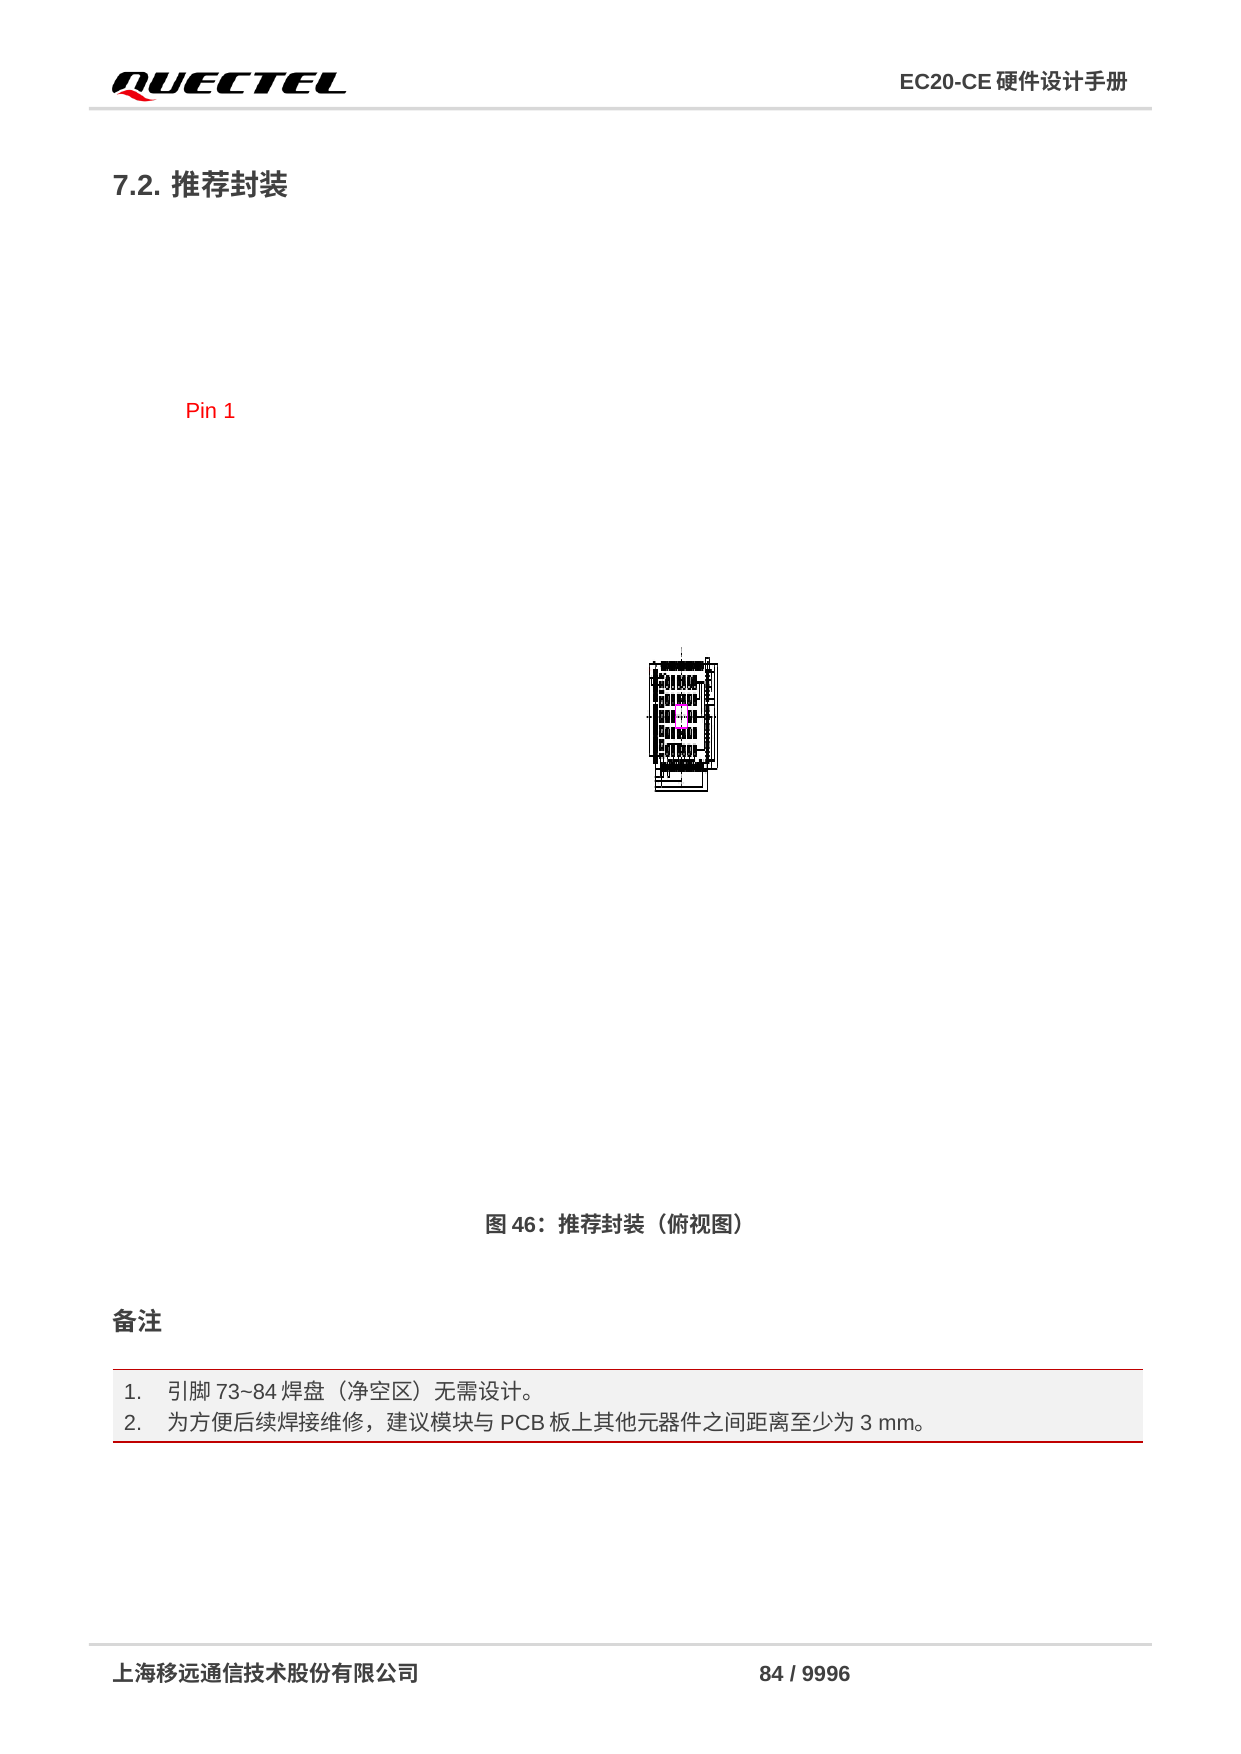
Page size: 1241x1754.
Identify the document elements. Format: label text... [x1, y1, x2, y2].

text 推荐封装 [112, 150, 1128, 215]
text 图46：推荐封装（俯视图） [112, 1206, 1128, 1239]
text 备注 [112, 1287, 1128, 1352]
picture [104, 65, 353, 106]
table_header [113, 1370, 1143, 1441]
